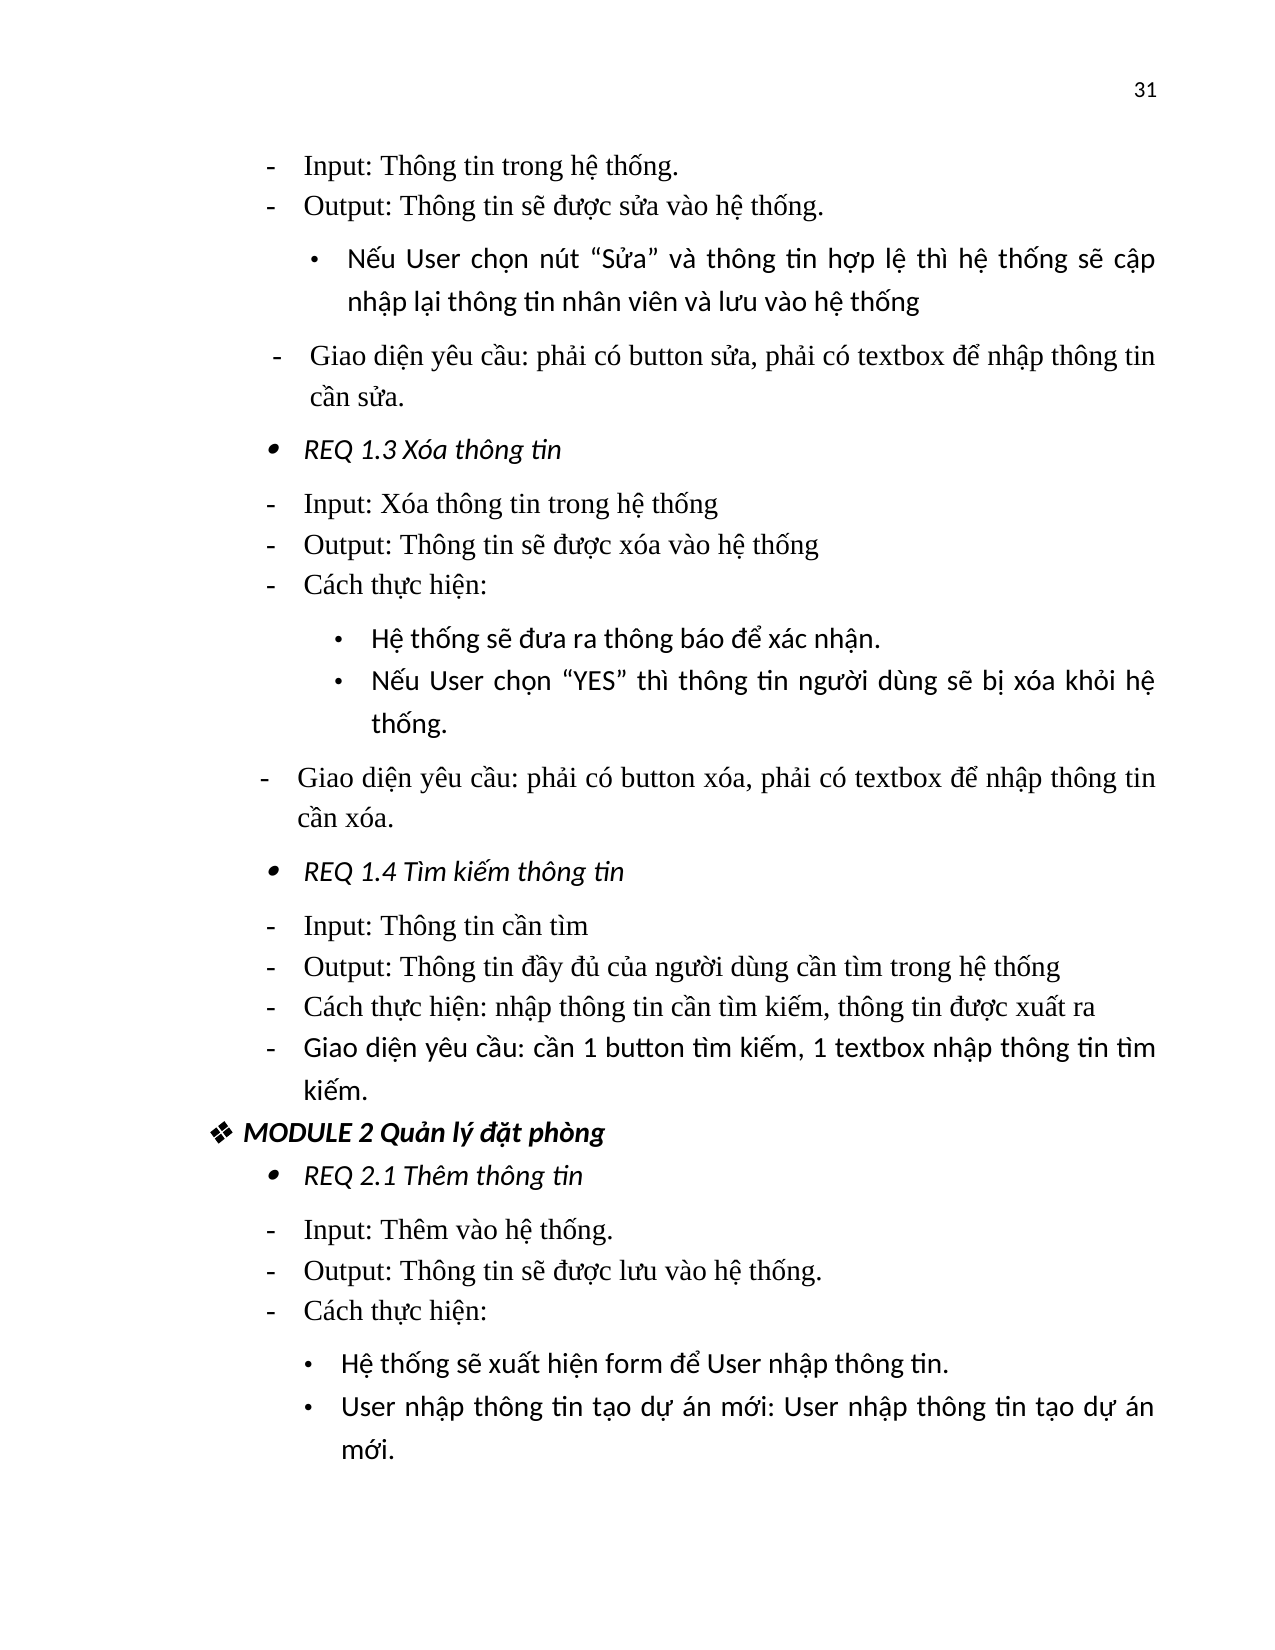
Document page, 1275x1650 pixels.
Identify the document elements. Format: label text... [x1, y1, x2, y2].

list Giao diện yêu cầu: phải có button sửa, phải có textbox để nhập thông tin cần sửa. [272, 338, 1157, 412]
list Output: Thông tin đầy đủ của người dùng cần tìm trong hệ thống [266, 949, 1157, 982]
list MODULE 2 Quản lý đặt phòng [205, 1114, 1157, 1150]
list Input: Xóa thông tin trong hệ thống [266, 487, 1157, 520]
list Output: Thông tin sẽ được xóa vào hệ thống [266, 527, 1157, 560]
list Output: Thông tin sẽ được lưu vào hệ thống. [266, 1253, 1157, 1286]
list REQ 2.1 Thêm thông tin [266, 1157, 1157, 1193]
list Hệ thống sẽ đưa ra thông báo để xác nhận. [333, 620, 1157, 655]
list REQ 1.4 Tìm kiếm thông tin [266, 853, 1157, 889]
list Nếu User chọn nút “Sửa” và thông tin hợp lệ thì hệ thống sẽ cập nhập lại thông tin nhân viên và lưu vào hệ thống [309, 241, 1157, 319]
list Input: Thêm vào hệ thống. [266, 1212, 1157, 1246]
list REQ 1.3 Xóa thông tin [266, 431, 1157, 467]
list Hệ thống sẽ xuất hiện form để User nhập thông tin. [303, 1346, 1157, 1381]
list Cách thực hiện: [266, 567, 1157, 601]
list Nếu User chọn “YES” thì thông tin người dùng sẽ bị xóa khỏi hệ thống. [333, 662, 1157, 741]
list Input: Thông tin cần tìm [266, 908, 1157, 942]
list Input: Thông tin trong hệ thống. [266, 148, 1157, 181]
list Output: Thông tin sẽ được sửa vào hệ thống. [266, 188, 1157, 221]
list Cách thực hiện: nhập thông tin cần tìm kiếm, thông tin được xuất ra [266, 989, 1157, 1022]
list Cách thực hiện: [266, 1293, 1157, 1326]
list User nhập thông tin tạo dự án mới: User nhập thông tin tạo dự án mới. [303, 1388, 1157, 1467]
list Giao diện yêu cầu: cần 1 button tìm kiếm, 1 textbox nhập thông tin tìm kiếm. [266, 1029, 1157, 1107]
list Giao diện yêu cầu: phải có button xóa, phải có textbox để nhập thông tin cần xóa. [259, 760, 1157, 834]
